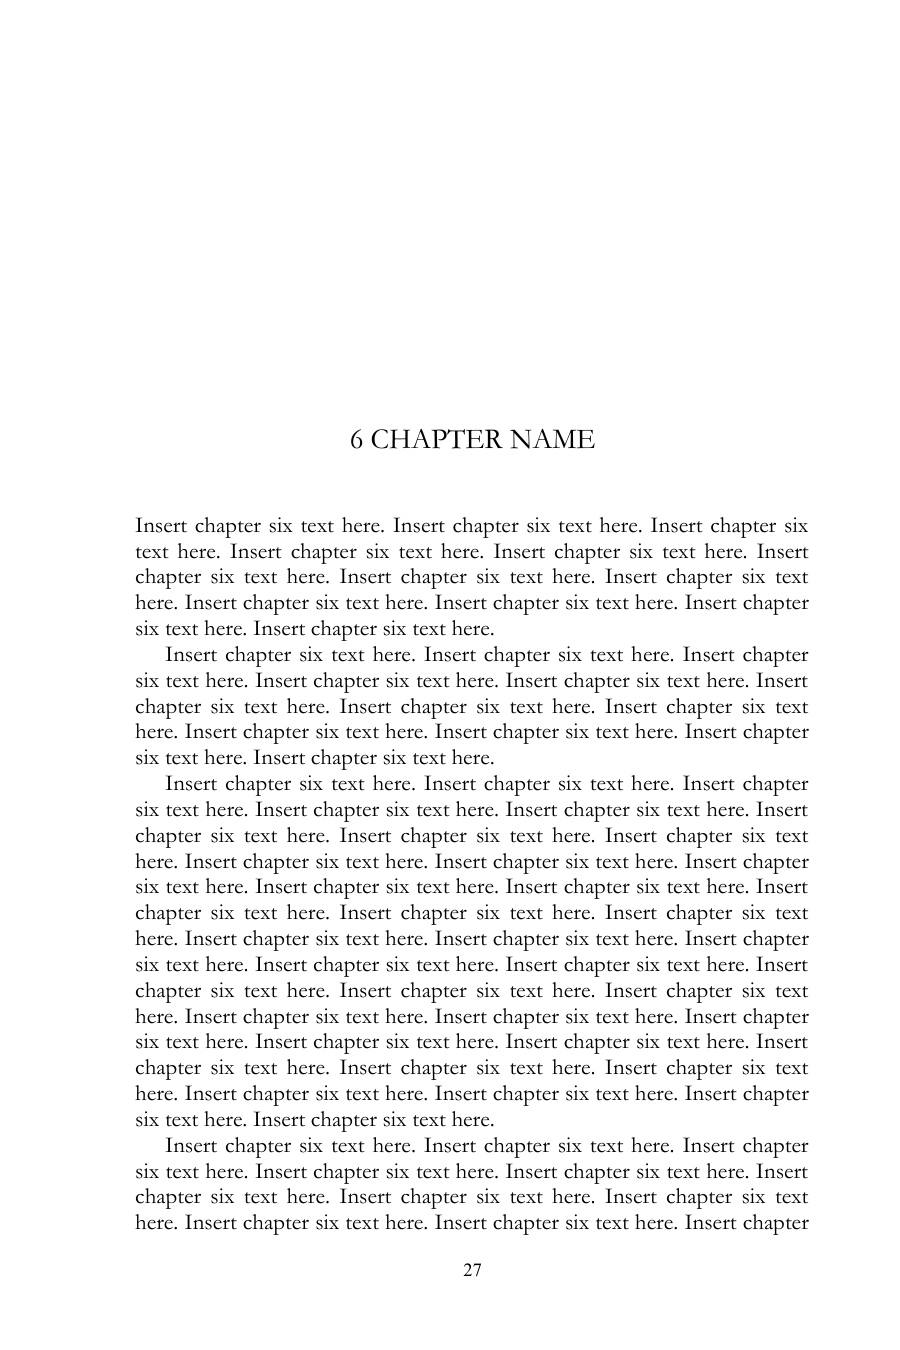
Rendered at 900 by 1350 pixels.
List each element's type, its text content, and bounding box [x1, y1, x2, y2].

title 6 CHAPTER NAME [135, 423, 810, 456]
text Insert chapter six text here. Insert chapter six text here. Insert chapter six text here. Insert chapter six text here. Insert chapter six text here. Insert chapter six text here. Insert chapter six text here. Insert chapter six text here. Insert chapter six text here. Insert chapter six text here. Insert chapter six text here. Insert chapter six text here. [135, 642, 810, 771]
text Insert chapter six text here. Insert chapter six text here. Insert chapter six text here. Insert chapter six text here. Insert chapter six text here. Insert chapter six text here. Insert chapter six text here. Insert chapter six text here. Insert chapter six text here. Insert chapter six text here. Insert chapter six text here. Insert chapter six text here. [135, 512, 810, 642]
